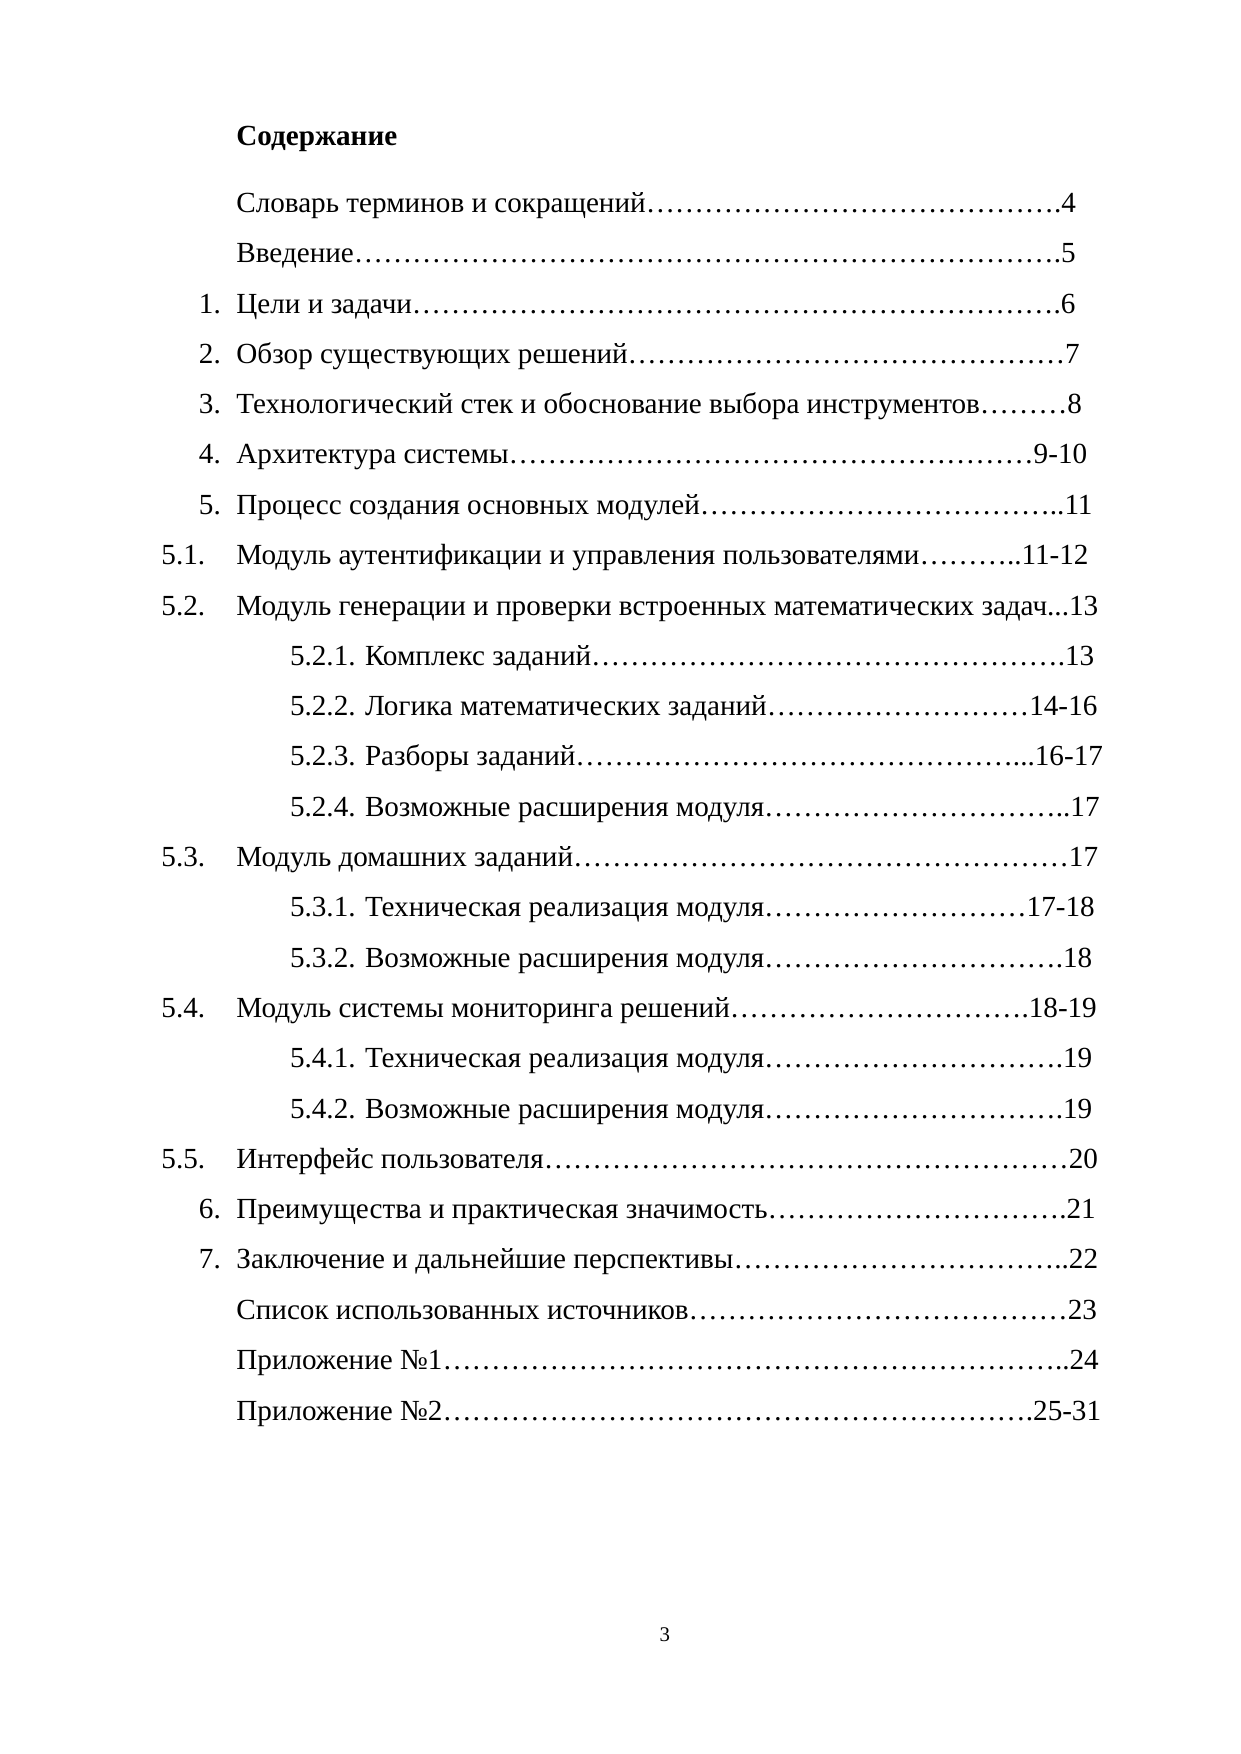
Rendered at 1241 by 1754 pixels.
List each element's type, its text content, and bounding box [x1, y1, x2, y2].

list Приложение №1………………………………………………………..24 [236, 1342, 1152, 1376]
list Интерфейс пользователя………………………………………………20 [161, 1141, 1152, 1174]
list Разборы заданий………………………………………...16-17 [290, 738, 1152, 772]
list Словарь терминов и сокращений…………………………………….4 [236, 185, 1152, 219]
list Цели и задачи………………………………………………………….6 [199, 286, 1152, 319]
list Комплекс заданий………………………………………….13 [290, 638, 1152, 671]
list Приложение №2…………………………………………………….25-31 [236, 1393, 1152, 1426]
list Процесс создания основных модулей………………………………..11 [199, 487, 1152, 521]
list Логика математических заданий………………………14-16 [290, 688, 1152, 722]
text Содержание [236, 118, 1152, 152]
list Техническая реализация модуля………………………….19 [290, 1040, 1152, 1074]
list Возможные расширения модуля…………………………..17 [290, 789, 1152, 822]
list Обзор существующих решений………………………………………7 [199, 336, 1152, 369]
list Технологический стек и обоснование выбора инструментов………8 [199, 386, 1152, 420]
list Возможные расширения модуля………………………….18 [290, 940, 1152, 973]
list Модуль аутентификации и управления пользователями………..11-12 [161, 537, 1152, 571]
list Модуль генерации и проверки встроенных математических задач...13 [161, 588, 1152, 621]
list Архитектура системы………………………………………………9-10 [199, 437, 1152, 470]
list Возможные расширения модуля………………………….19 [290, 1091, 1152, 1124]
list Техническая реализация модуля………………………17-18 [290, 889, 1152, 923]
list Модуль системы мониторинга решений………………………….18-19 [161, 990, 1152, 1024]
list Введение……………………………………………………………….5 [236, 235, 1152, 269]
list Модуль домашних заданий……………………………………………17 [161, 839, 1152, 873]
list Преимущества и практическая значимость………………………….21 [199, 1191, 1152, 1225]
list Заключение и дальнейшие перспективы……………………………..22 [199, 1242, 1152, 1275]
list Список использованных источников…………………………………23 [236, 1292, 1152, 1326]
